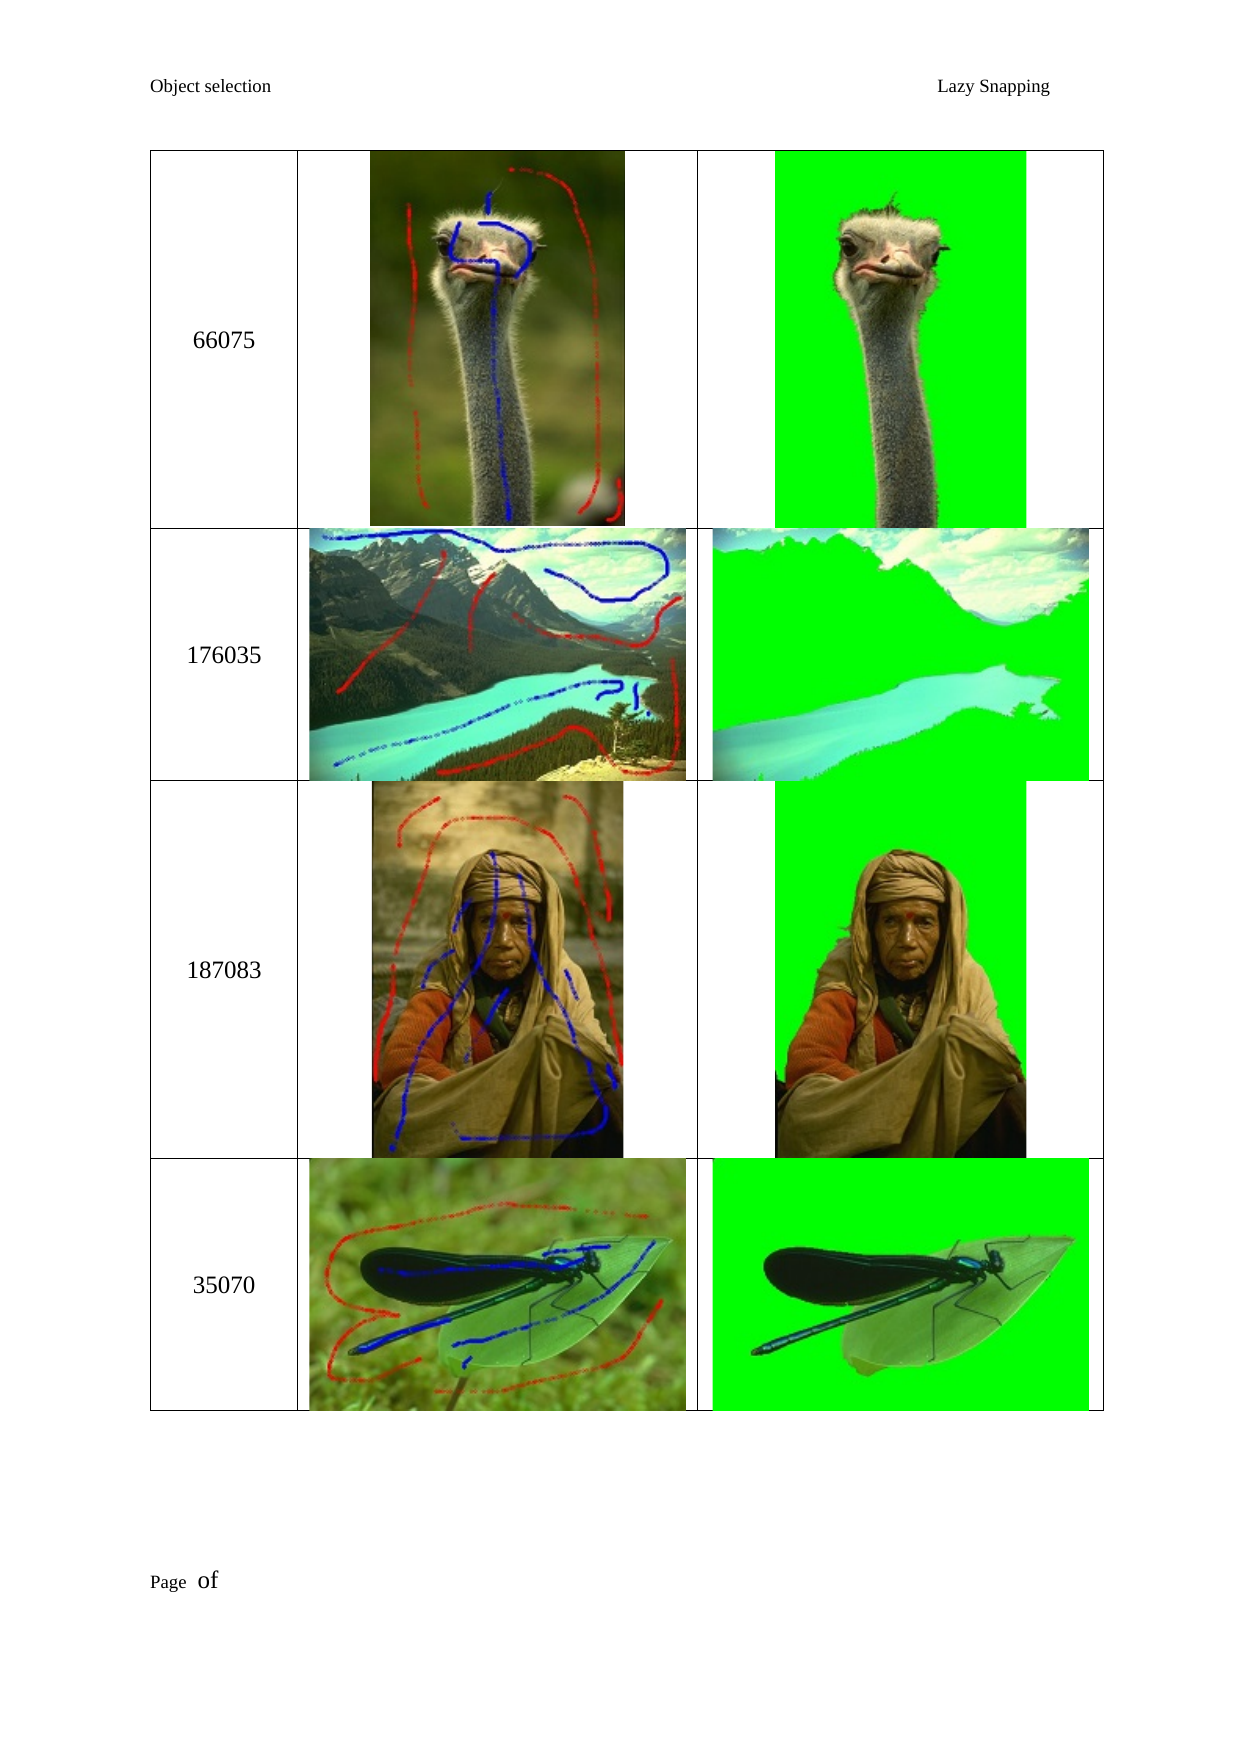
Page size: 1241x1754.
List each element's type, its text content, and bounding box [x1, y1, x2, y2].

table_cell 176035 [151, 529, 297, 780]
table_cell 66075 [151, 151, 297, 528]
picture [309, 528, 686, 1411]
table_cell [686, 529, 697, 780]
table_cell [698, 781, 775, 1158]
picture [712, 151, 1089, 1411]
table_cell [686, 1159, 697, 1410]
table_cell [298, 151, 697, 528]
table_cell 187083 [151, 781, 297, 1158]
table_cell [698, 1159, 712, 1410]
table_cell 35070 [151, 1159, 297, 1410]
table_cell [298, 781, 371, 1158]
table_cell [1027, 151, 1103, 528]
table_cell [1027, 781, 1103, 1158]
table_cell [298, 1159, 309, 1410]
table_cell [624, 781, 697, 1158]
table_cell [1089, 1159, 1103, 1410]
table_cell [698, 151, 775, 528]
table_cell [698, 529, 712, 780]
table_cell [298, 529, 309, 780]
picture [370, 151, 625, 526]
table_cell [1089, 529, 1103, 780]
